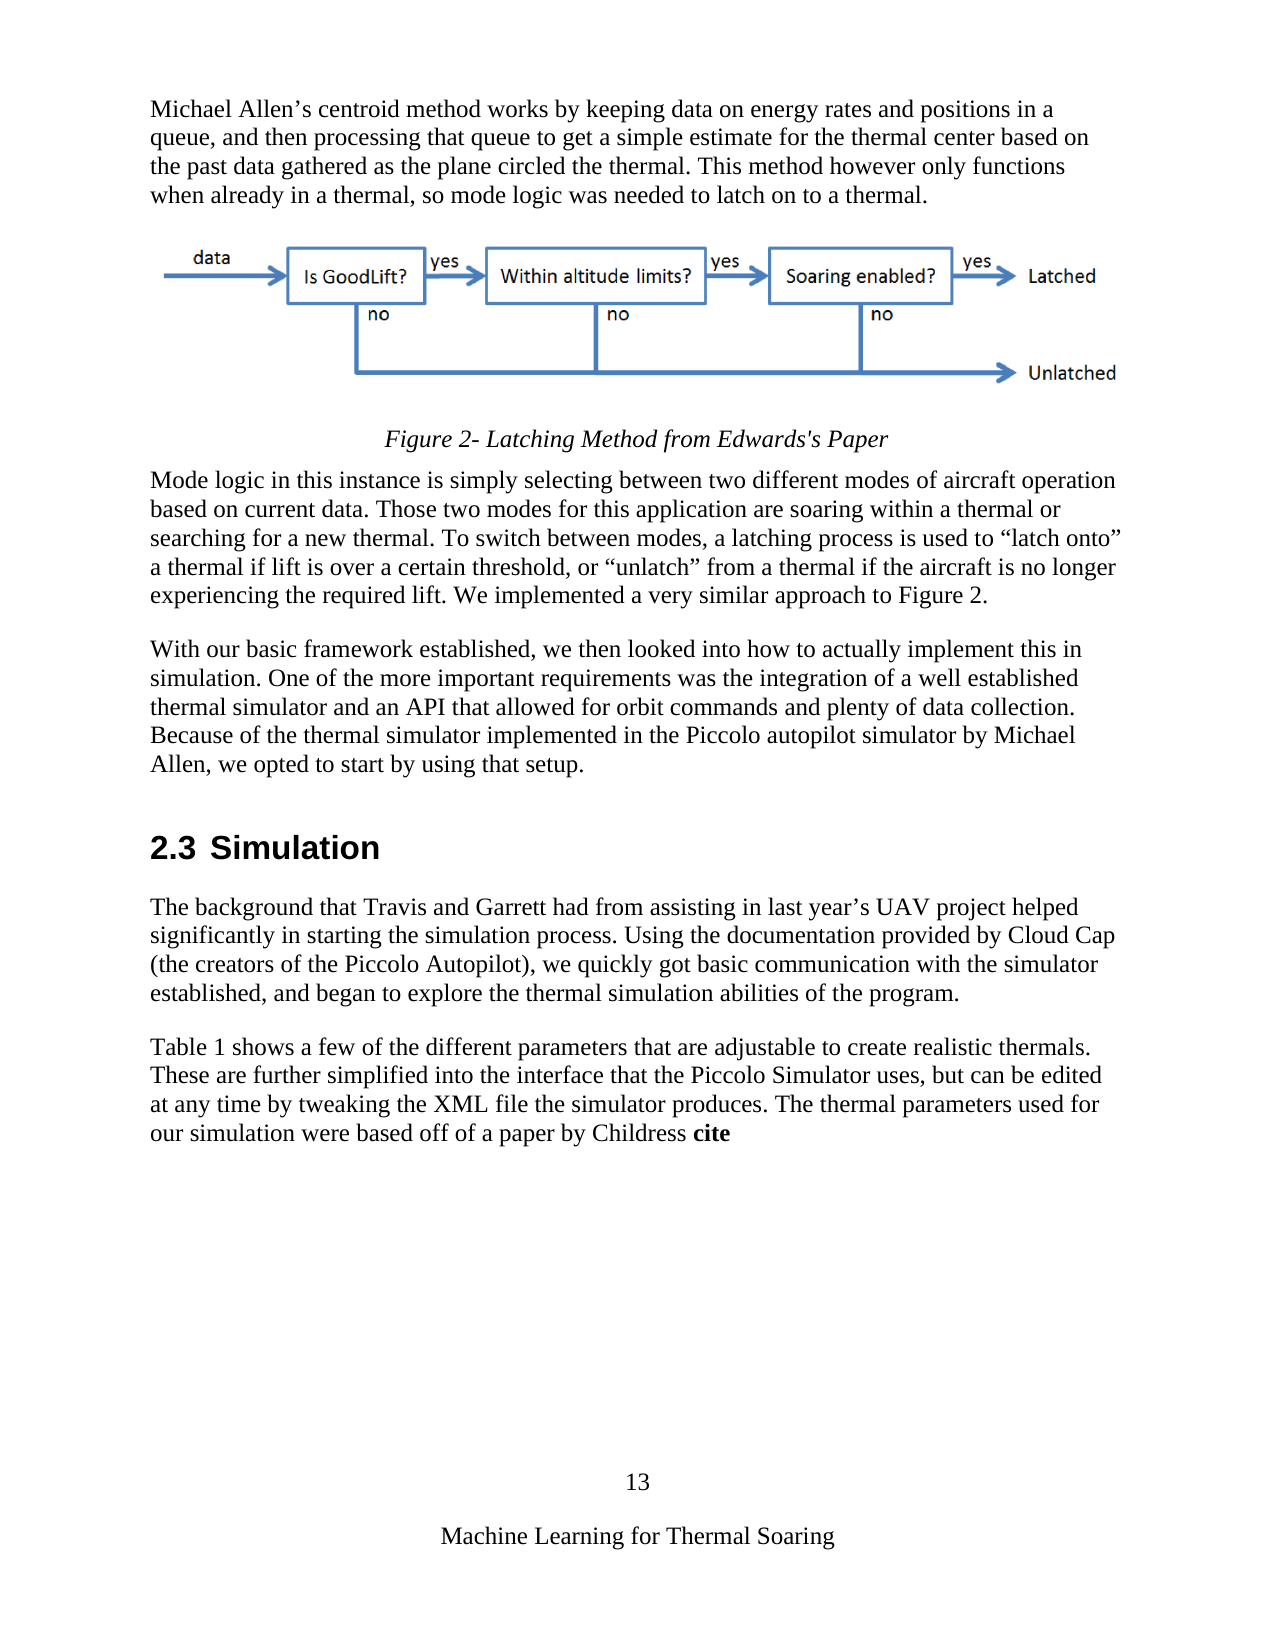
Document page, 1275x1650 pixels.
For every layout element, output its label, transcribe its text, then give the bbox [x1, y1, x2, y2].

text Mode logic in this instance is simply selecting between two different modes of aircraft operation based on current data. Those two modes for this application are soaring within a thermal or searching for a new thermal. To switch between modes, a latching process is used to “latch onto” a thermal if lift is over a certain threshold, or “unlatch” from a thermal if the aircraft is no longer experiencing the required lift. We implemented a very similar approach to Figure 2. [150, 466, 1125, 609]
text With our basic framework established, we then looked into how to actually implement this in simulation. One of the more important requirements was the integration of a well established thermal simulator and an API that allowed for orbit commands and plenty of data collection. Because of the thermal simulator implemented in the Piccolo autopilot simulator by Michael Allen, we opted to start by using that setup. [150, 634, 1125, 778]
text Michael Allen’s centroid method works by keeping data on energy rates and positions in a queue, and then processing that queue to get a simple estimate for the thermal center based on the past data gathered as the plane circled the thermal. This method however only functions when already in a thermal, so mode logic was needed to latch on to a thermal. [150, 94, 1125, 209]
subtitle Simulation [150, 828, 1125, 867]
text Figure 2- Latching Method from Edwards's Paper [150, 424, 1125, 453]
text The background that Travis and Garrett had from assisting in last year’s UAV project helped significantly in starting the simulation process. Using the documentation provided by Cloud Cap (the creators of the Piccolo Autopilot), we quickly got basic communication with the simulator established, and began to explore the thermal simulation abilities of the program. [150, 892, 1125, 1007]
text Table 1 shows a few of the different parameters that are adjustable to create realistic thermals. These are further simplified into the interface that the Piccolo Simulator uses, but can be edited at any time by tweaking the XML file the simulator produces. The thermal parameters used for our simulation were based off of a paper by Childress cite [150, 1032, 1125, 1147]
picture [150, 233, 1132, 400]
